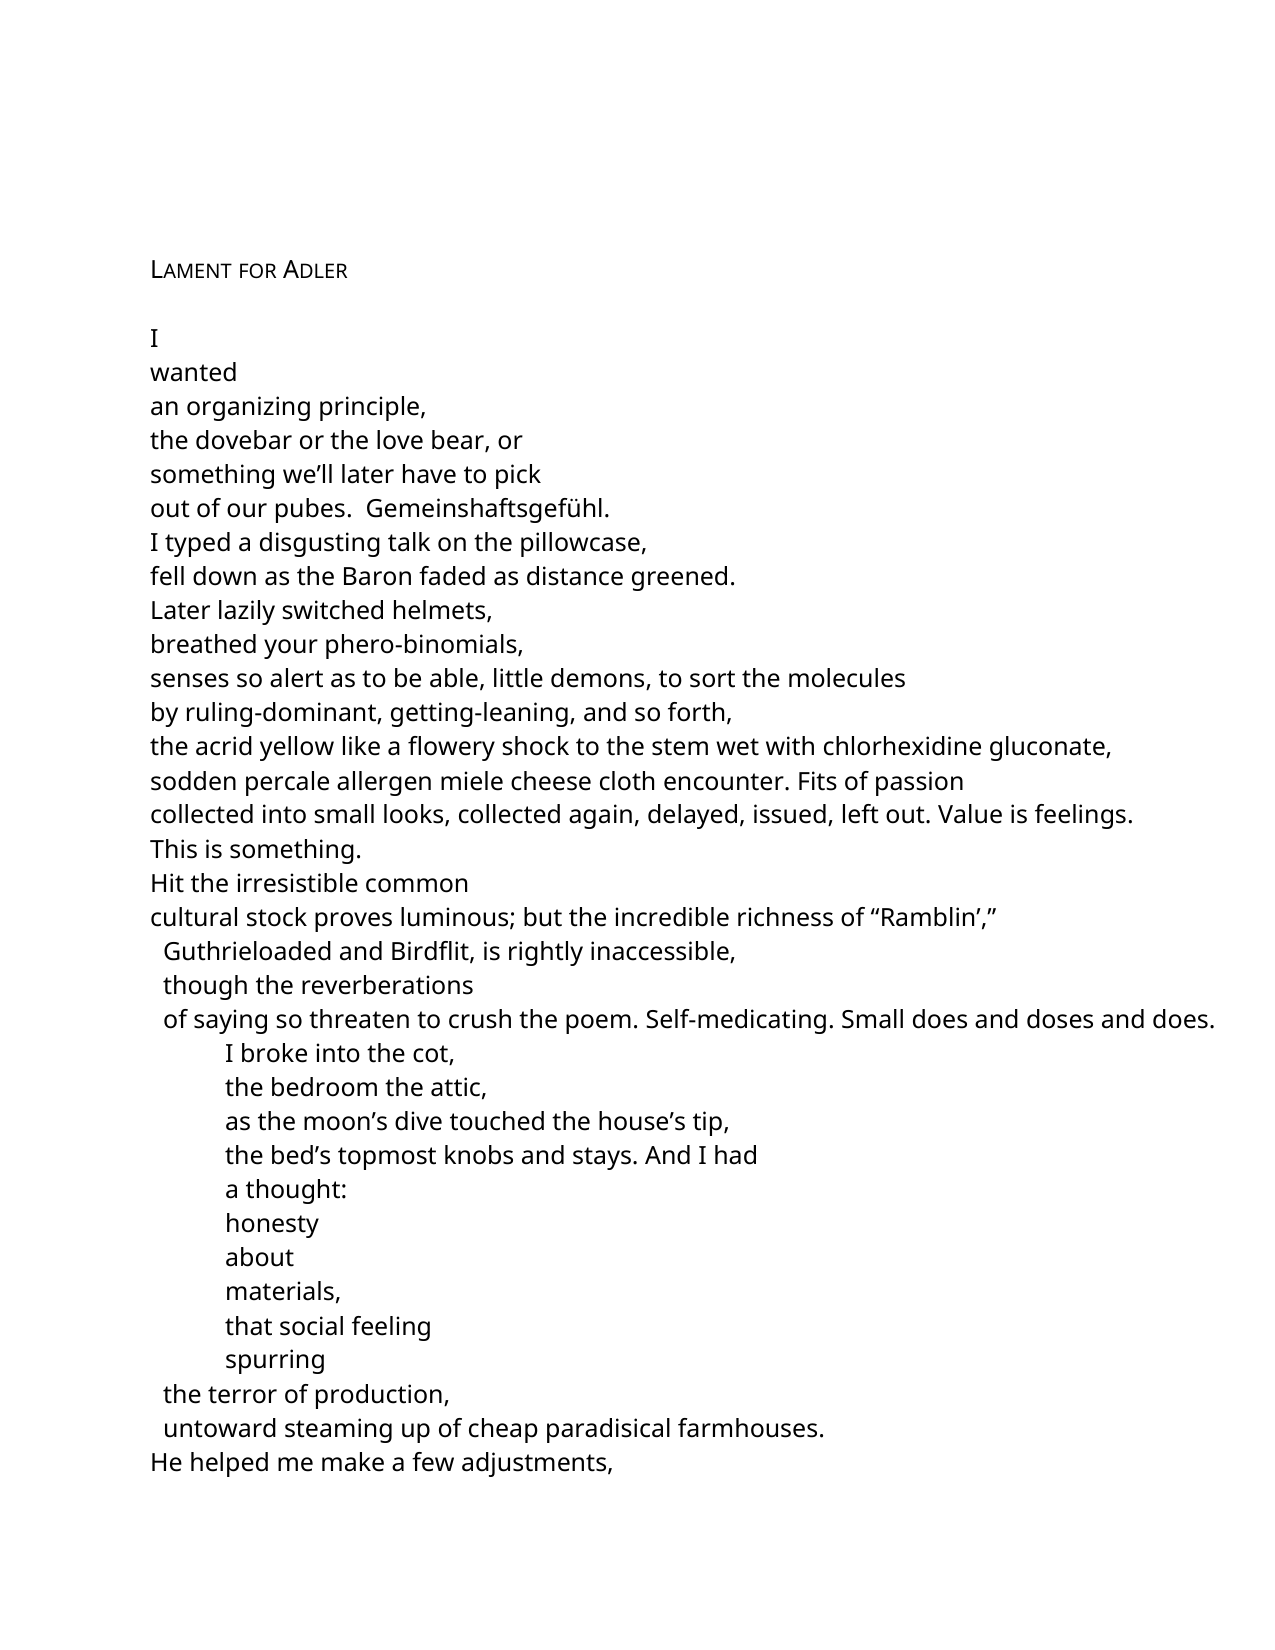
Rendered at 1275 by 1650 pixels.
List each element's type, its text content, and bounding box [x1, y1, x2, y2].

text of saying so threaten to crush the poem. Self-medicating. Small does and doses and does. [150, 1002, 1275, 1036]
text the acrid yellow like a flowery shock to the stem wet with chlorhexidine gluconate, [150, 729, 1275, 763]
text I broke into the cot, [150, 1036, 1275, 1070]
text as the moon’s dive touched the house’s tip, [150, 1104, 1275, 1138]
text wanted [150, 354, 1275, 388]
text Hit the irresistible common [150, 865, 1275, 899]
text Lament for Adler [150, 252, 1125, 286]
text a thought: [150, 1172, 1275, 1206]
text I typed a disgusting talk on the pillowcase, [150, 525, 1275, 559]
text spurring [150, 1342, 1275, 1376]
text though the reverberations [150, 967, 1275, 1002]
text the dovebar or the love bear, or [150, 422, 1275, 457]
text that social feeling [150, 1308, 1275, 1342]
text the terror of production, [150, 1376, 1275, 1410]
text I [150, 320, 1275, 354]
text This is something. [150, 831, 1275, 865]
text by ruling-dominant, getting-leaning, and so forth, [150, 695, 1275, 729]
text breathed your phero-binomials, [150, 627, 1275, 661]
text fell down as the Baron faded as distance greened. [150, 559, 1275, 593]
text the bed’s topmost knobs and stays. And I had [150, 1138, 1275, 1172]
text untoward steaming up of cheap paradisical farmhouses. [150, 1410, 1275, 1444]
text the bedroom the attic, [150, 1070, 1275, 1104]
text He helped me make a few adjustments, [150, 1444, 1275, 1478]
text sodden percale allergen miele cheese cloth encounter. Fits of passion [150, 763, 1275, 797]
text senses so alert as to be able, little demons, to sort the molecules [150, 661, 1275, 695]
text something we’ll later have to pick [150, 457, 1275, 491]
text cultural stock proves luminous; but the incredible richness of “Ramblin’,” [150, 899, 1275, 933]
text materials, [150, 1274, 1275, 1308]
text Later lazily switched helmets, [150, 593, 1275, 627]
text about [150, 1240, 1275, 1274]
text Guthrieloaded and Birdflit, is rightly inaccessible, [150, 933, 1275, 967]
text honesty [150, 1206, 1275, 1240]
text an organizing principle, [150, 388, 1275, 422]
text out of our pubes. Gemeinshaftsgefühl. [150, 491, 1275, 525]
text collected into small looks, collected again, delayed, issued, left out. Value is feelings. [150, 797, 1275, 831]
